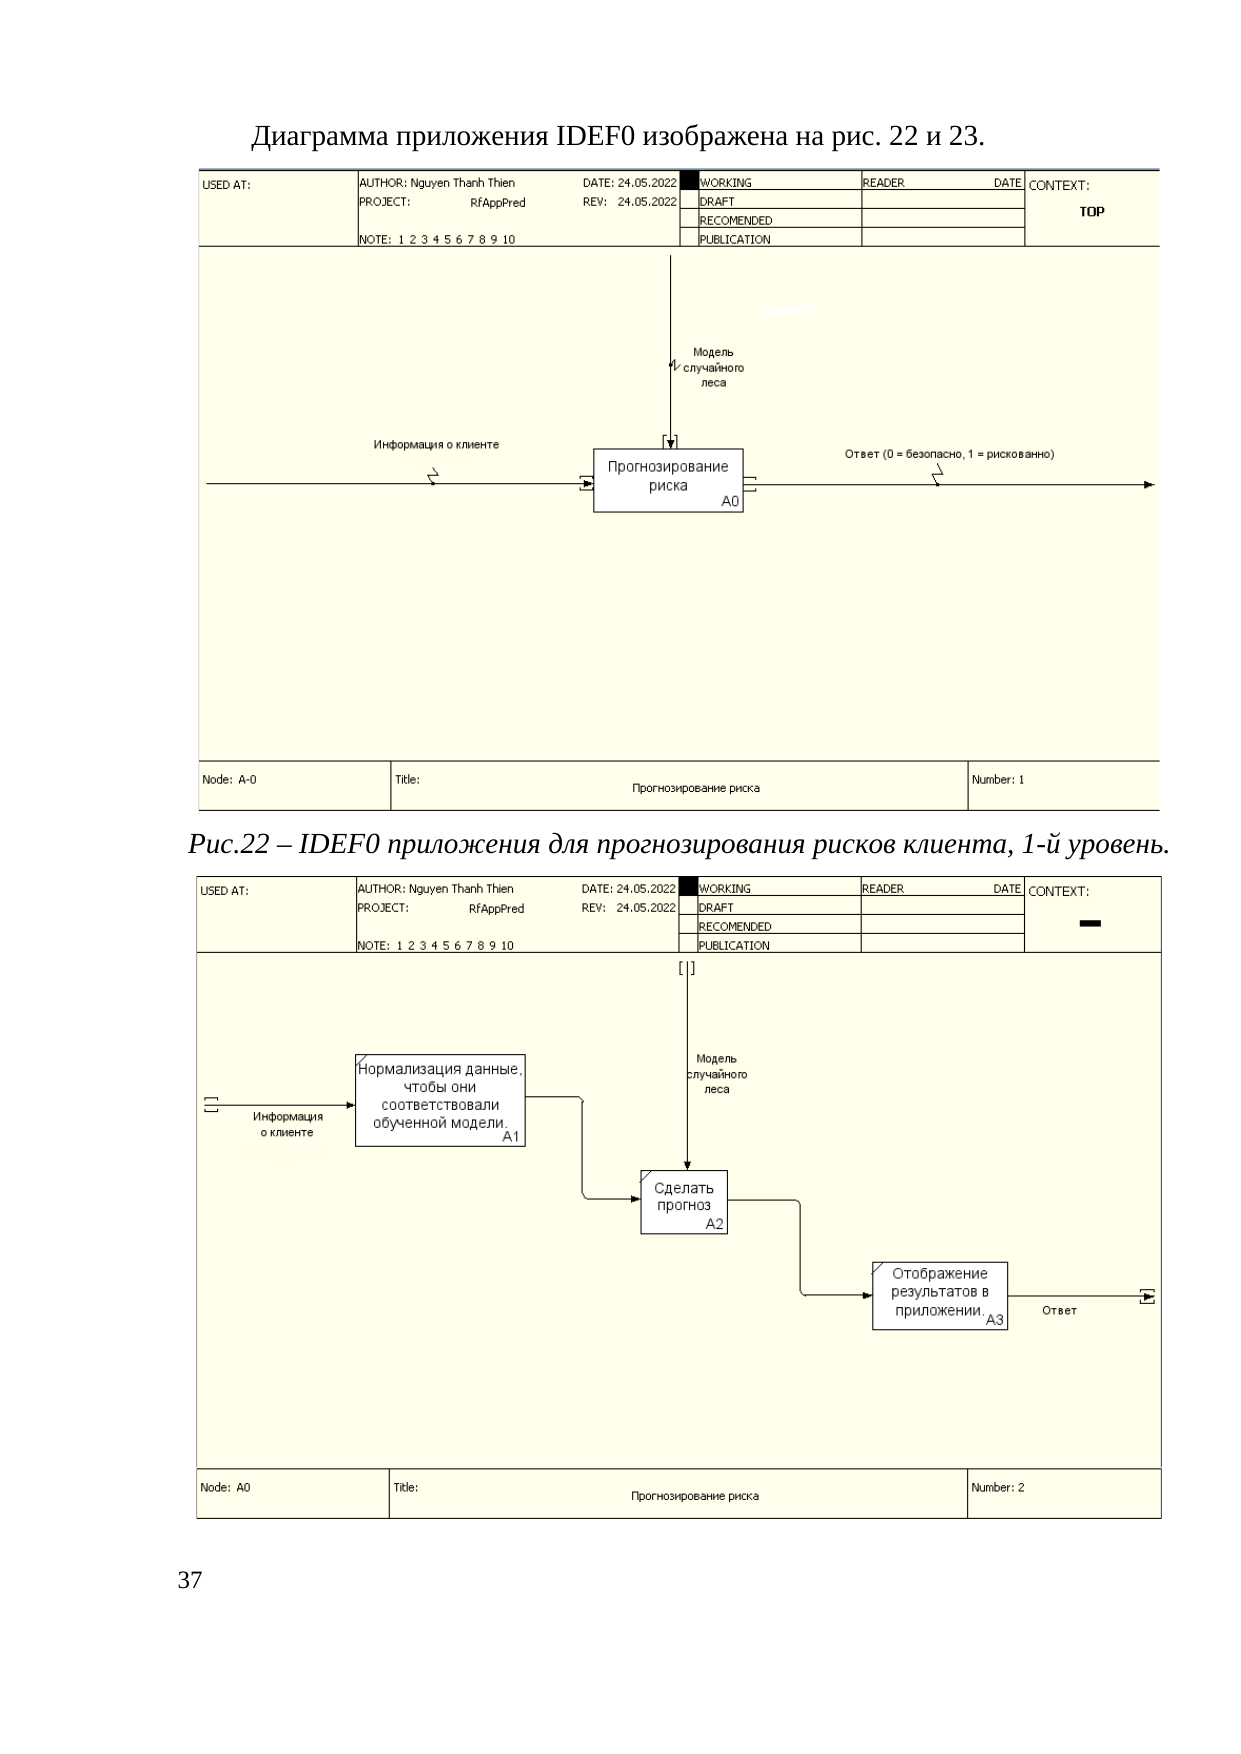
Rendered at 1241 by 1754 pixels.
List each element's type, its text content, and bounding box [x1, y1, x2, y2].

picture [198, 168, 1160, 812]
text Рис.22 – IDEF0 приложения для прогнозирования рисков клиента, 1-й уровень. [177, 826, 1181, 859]
picture [196, 876, 1162, 1520]
list Диаграмма приложения IDEF0 изображена на рис. 22 и 23. [177, 118, 1181, 152]
